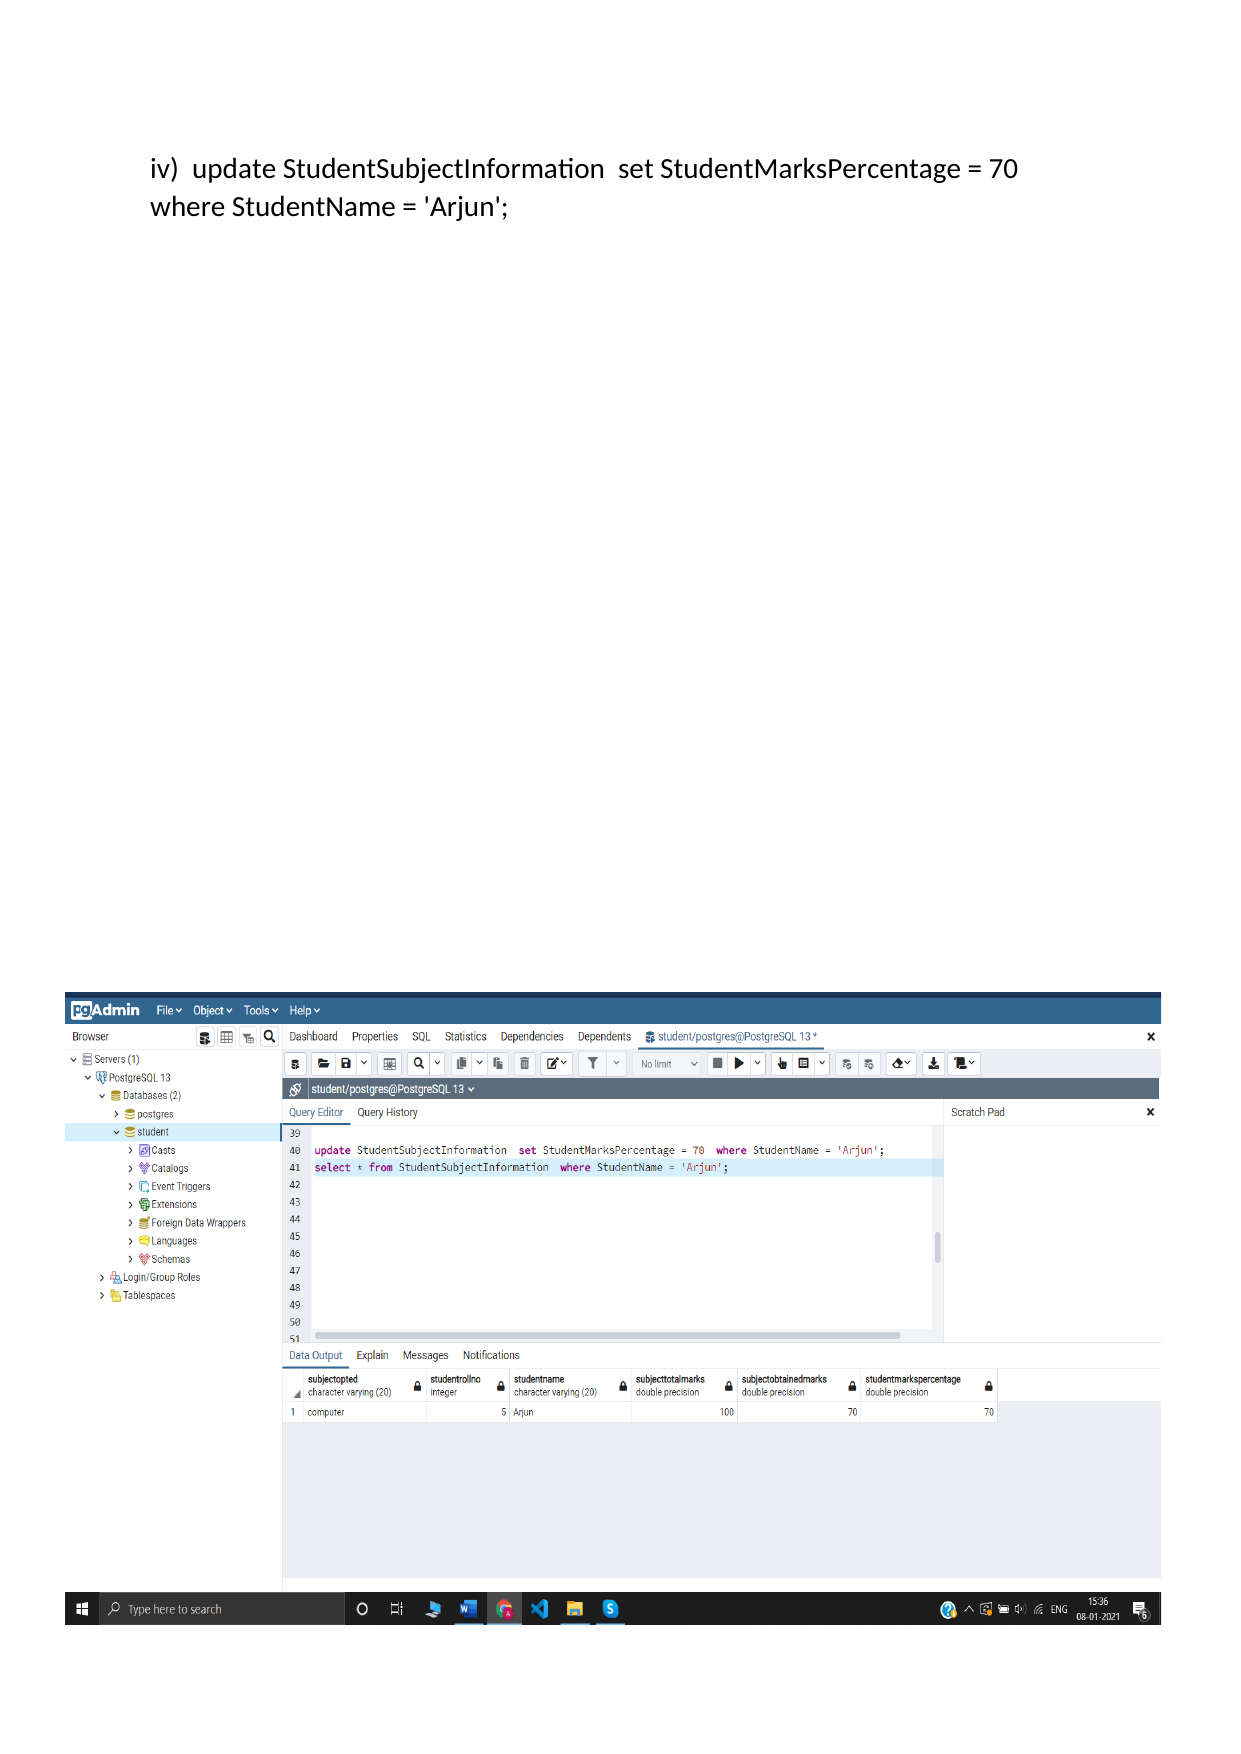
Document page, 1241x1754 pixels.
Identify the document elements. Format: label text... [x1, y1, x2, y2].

text iv) update StudentSubjectInformation set StudentMarksPercentage = 70 where StudentName = 'Arjun'; [150, 150, 1090, 224]
picture [65, 992, 1162, 1625]
